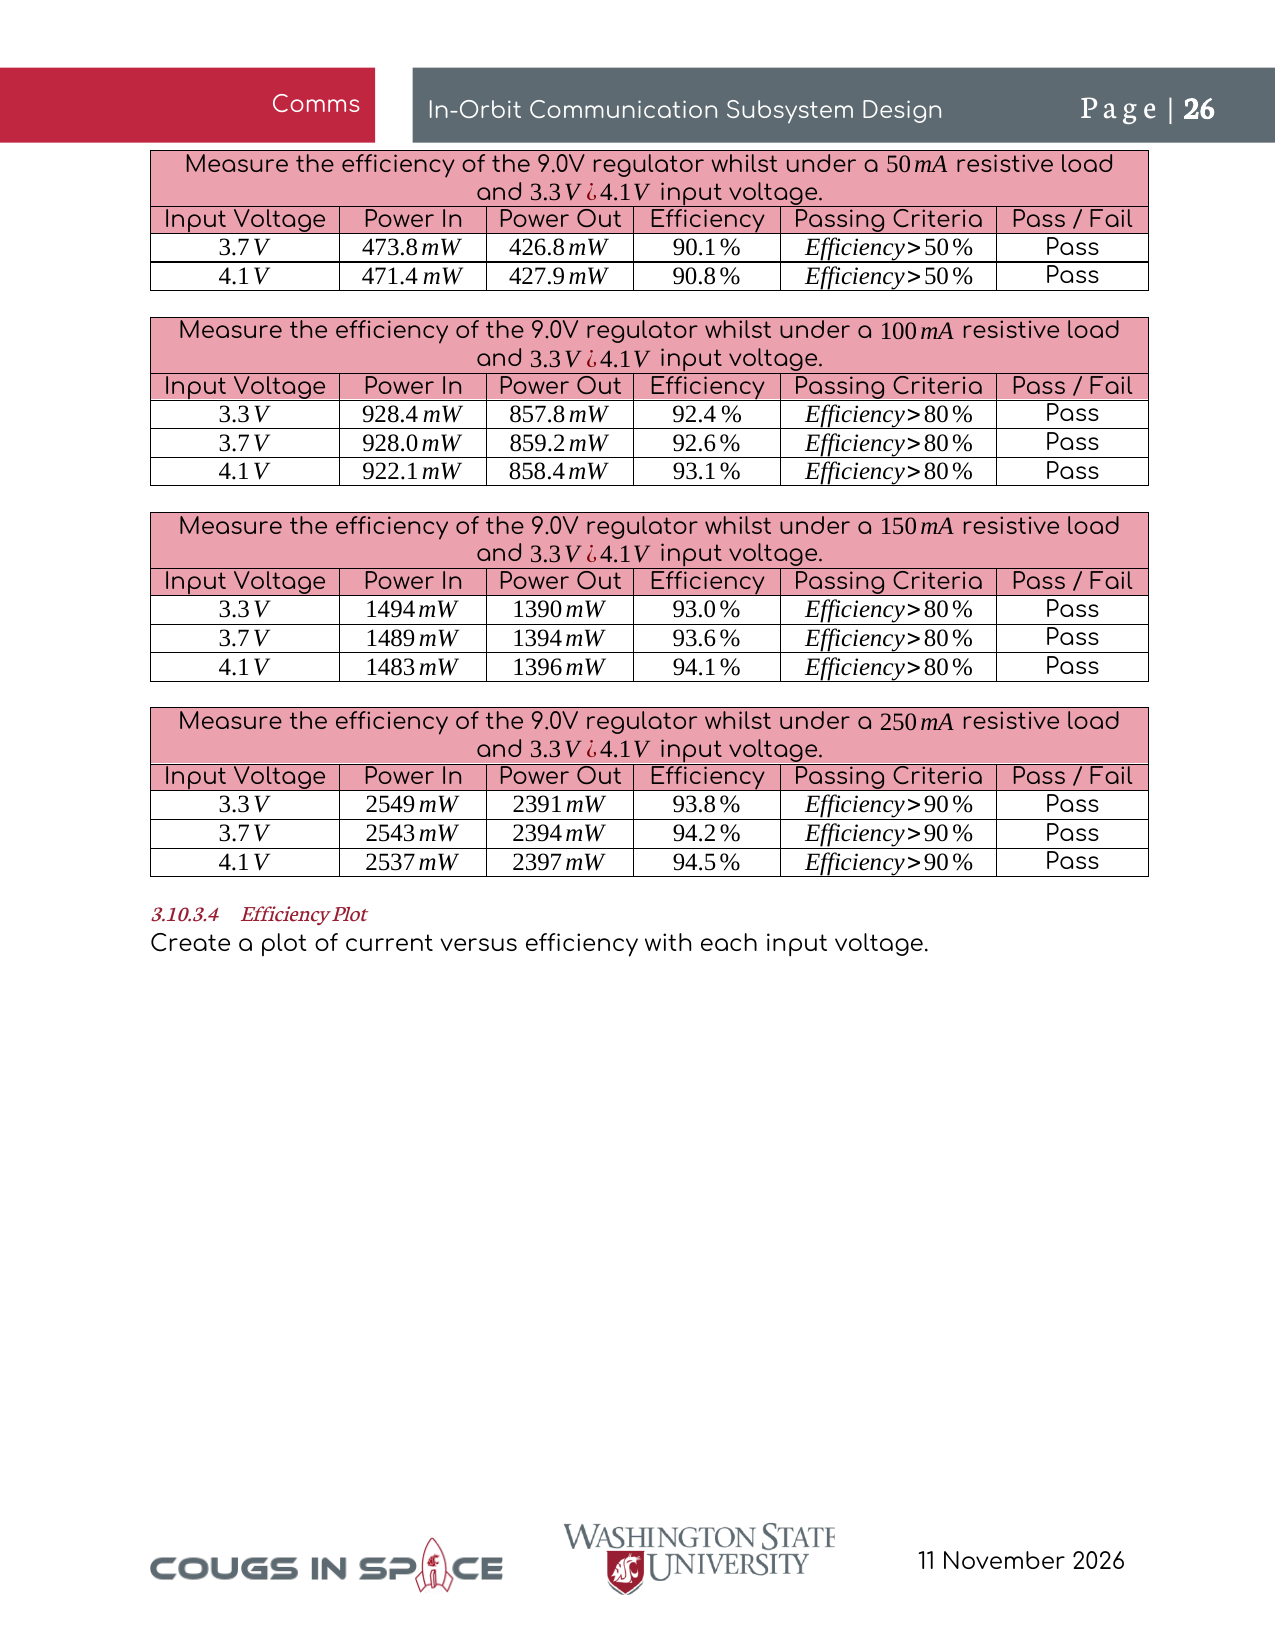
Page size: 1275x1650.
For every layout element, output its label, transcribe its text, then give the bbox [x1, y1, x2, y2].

table_cell [151, 596, 339, 623]
table_cell [634, 429, 780, 457]
table_cell [634, 625, 780, 652]
table_cell [781, 263, 996, 290]
table_cell [151, 401, 339, 428]
table_cell [340, 458, 486, 485]
table_cell [340, 596, 486, 623]
table_cell [151, 849, 339, 876]
table_cell [151, 234, 339, 261]
table_cell [487, 263, 633, 290]
table_cell [151, 458, 339, 485]
table_cell [781, 791, 996, 819]
table_cell [781, 458, 996, 485]
table_cell [151, 625, 339, 652]
table_cell [781, 849, 996, 876]
table_cell [340, 401, 486, 428]
table_cell Passing Criteria [781, 374, 996, 399]
table_cell Pass [997, 849, 1148, 876]
table_cell Pass [997, 401, 1148, 428]
table_cell [781, 401, 996, 428]
table_cell Pass [997, 791, 1148, 819]
table_cell [340, 791, 486, 819]
table_cell [781, 234, 996, 261]
table_cell [634, 653, 780, 681]
table_cell Input Voltage [151, 765, 339, 790]
table_cell [781, 653, 996, 681]
table_cell Pass [997, 458, 1148, 485]
table_cell [634, 401, 780, 428]
table_cell [487, 653, 633, 681]
table_cell [487, 625, 633, 652]
table_cell [340, 849, 486, 876]
table_cell [781, 596, 996, 623]
table_cell [487, 596, 633, 623]
table_cell Pass [997, 653, 1148, 681]
table_cell [340, 429, 486, 457]
table_cell Efficiency [634, 765, 780, 790]
table_cell Pass [997, 820, 1148, 847]
table_cell [340, 653, 486, 681]
table_header Measure the efficiency of the 9.0V regulator whilst under a resistive load and input voltage. [151, 318, 1148, 373]
table_cell [487, 429, 633, 457]
table_cell Pass / Fail [997, 765, 1148, 790]
subtitle Efficiency Plot [150, 898, 1125, 927]
table_cell [634, 263, 780, 290]
table_cell Pass [997, 234, 1148, 261]
table_cell Passing Criteria [781, 765, 996, 790]
table_header Measure the efficiency of the 9.0V regulator whilst under a resistive load and input voltage. [151, 708, 1148, 763]
table_cell [487, 791, 633, 819]
table_cell Pass [997, 429, 1148, 457]
table_cell [487, 401, 633, 428]
table_cell [487, 849, 633, 876]
table_cell [340, 820, 486, 847]
table_cell [151, 429, 339, 457]
table_cell [634, 791, 780, 819]
picture [150, 1537, 503, 1594]
table_cell Efficiency [634, 207, 780, 233]
table_cell Power Out [487, 207, 633, 233]
table_cell Pass [997, 263, 1148, 290]
table_cell [634, 458, 780, 485]
table_cell [151, 791, 339, 819]
table_cell [487, 234, 633, 261]
text Create a plot of current versus efficiency with each input voltage. [150, 931, 1125, 957]
table_cell [151, 653, 339, 681]
table_cell [151, 820, 339, 847]
table_cell Input Voltage [151, 207, 339, 233]
table_cell Power In [340, 374, 486, 399]
picture [562, 1522, 835, 1594]
table_cell [634, 849, 780, 876]
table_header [151, 151, 1148, 206]
table_cell [340, 263, 486, 290]
table_cell [634, 596, 780, 623]
table_cell Power In [340, 569, 486, 595]
table_cell [340, 234, 486, 261]
table_cell Efficiency [634, 374, 780, 399]
table_cell Power Out [487, 765, 633, 790]
table_cell Input Voltage [151, 374, 339, 399]
table_cell Power In [340, 765, 486, 790]
table_cell Input Voltage [151, 569, 339, 595]
table_header Measure the efficiency of the 9.0V regulator whilst under a resistive load and input voltage. [151, 513, 1148, 568]
table_cell Pass / Fail [997, 569, 1148, 595]
table_cell Power Out [487, 374, 633, 399]
table_cell Pass / Fail [997, 207, 1148, 233]
table_cell [634, 234, 780, 261]
table_cell Pass [997, 625, 1148, 652]
table_cell [487, 820, 633, 847]
table_cell Passing Criteria [781, 207, 996, 233]
table_cell [781, 625, 996, 652]
table_cell Power Out [487, 569, 633, 595]
table_cell [151, 263, 339, 290]
table_cell [781, 429, 996, 457]
table_cell [634, 820, 780, 847]
table_cell Power In [340, 207, 486, 233]
table_cell [340, 625, 486, 652]
table_cell Passing Criteria [781, 569, 996, 595]
table_cell Pass [997, 596, 1148, 623]
table_cell [781, 820, 996, 847]
table_cell Pass / Fail [997, 374, 1148, 399]
table_cell Efficiency [634, 569, 780, 595]
table_cell [487, 458, 633, 485]
